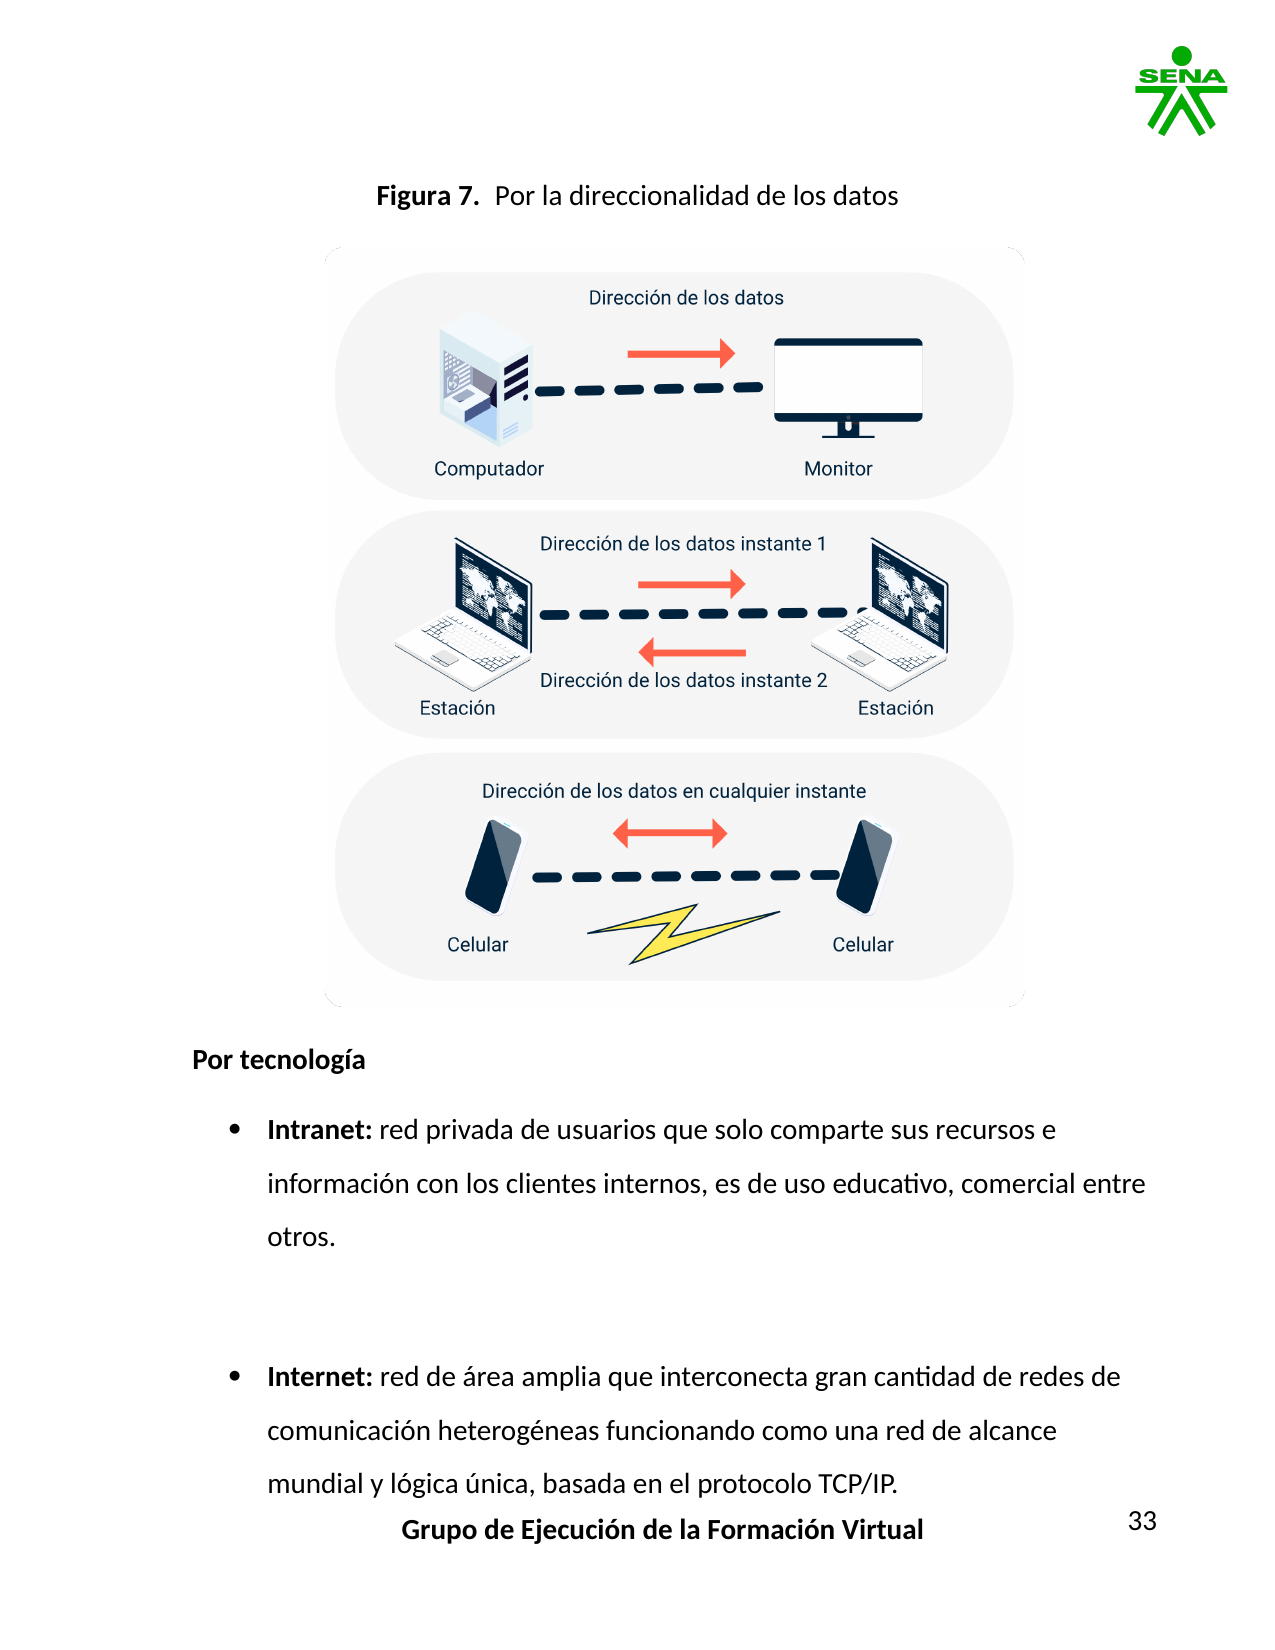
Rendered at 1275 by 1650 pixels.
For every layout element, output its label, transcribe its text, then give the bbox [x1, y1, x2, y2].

list Internet: red de área amplia que interconecta gran cantidad de redes de comunicación heterogéneas funcionando como una red de alcance mundial y lógica única, basada en el protocolo TCP/IP. [229, 1358, 1157, 1501]
picture [324, 247, 1025, 1007]
text Por la direccionalidad de los datos [118, 177, 1157, 213]
picture [1135, 46, 1228, 136]
list Intranet: red privada de usuarios que solo comparte sus recursos e información con los clientes internos, es de uso educativo, comercial entre otros. [229, 1111, 1157, 1254]
text Por tecnología [118, 1041, 1157, 1077]
